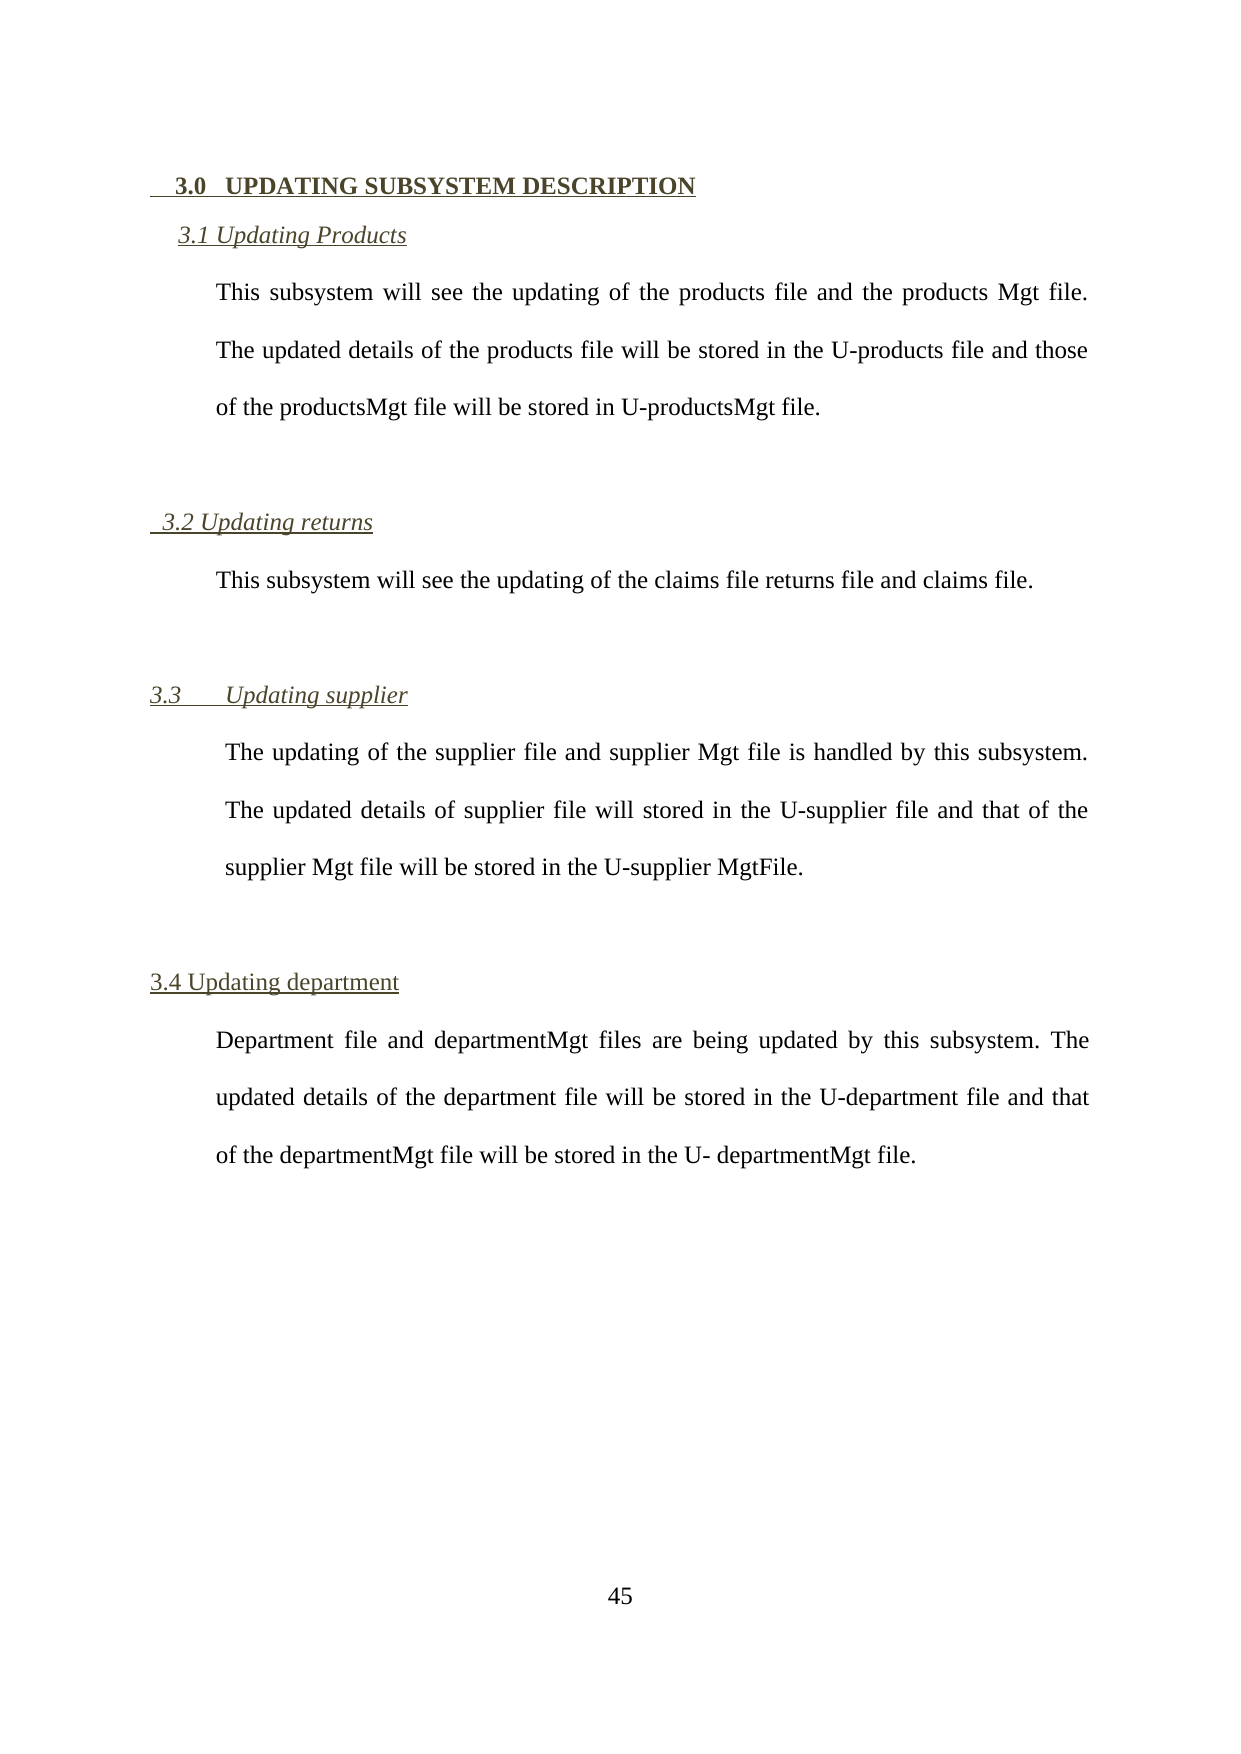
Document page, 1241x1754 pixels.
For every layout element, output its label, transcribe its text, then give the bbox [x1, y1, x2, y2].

text The updating of the supplier file and supplier Mgt file is handled by this subsystem. The updated details of supplier file will stored in the U-supplier file and that of the supplier Mgt file will be stored in the U-supplier MgtFile. [225, 737, 1090, 881]
text 3.3 Updating supplier [150, 680, 1090, 708]
text This subsystem will see the updating of the products file and the products Mgt file. The updated details of the products file will be stored in the U-products file and those of the productsMgt file will be stored in U-productsMgt file. [216, 277, 1090, 421]
text This subsystem will see the updating of the claims file returns file and claims file. [216, 565, 1090, 593]
text 3.2 Updating returns [150, 507, 1090, 536]
text 3.1 Updating Products [178, 220, 1090, 248]
text Department file and departmentMgt files are being updated by this subsystem. The updated details of the department file will be stored in the U-department file and that of the departmentMgt file will be stored in the U- departmentMgt file. [216, 1025, 1090, 1168]
subtitle 3.0 UPDATING SUBSYSTEM DESCRIPTION [150, 171, 1090, 199]
text 3.4 Updating department [150, 967, 1090, 996]
